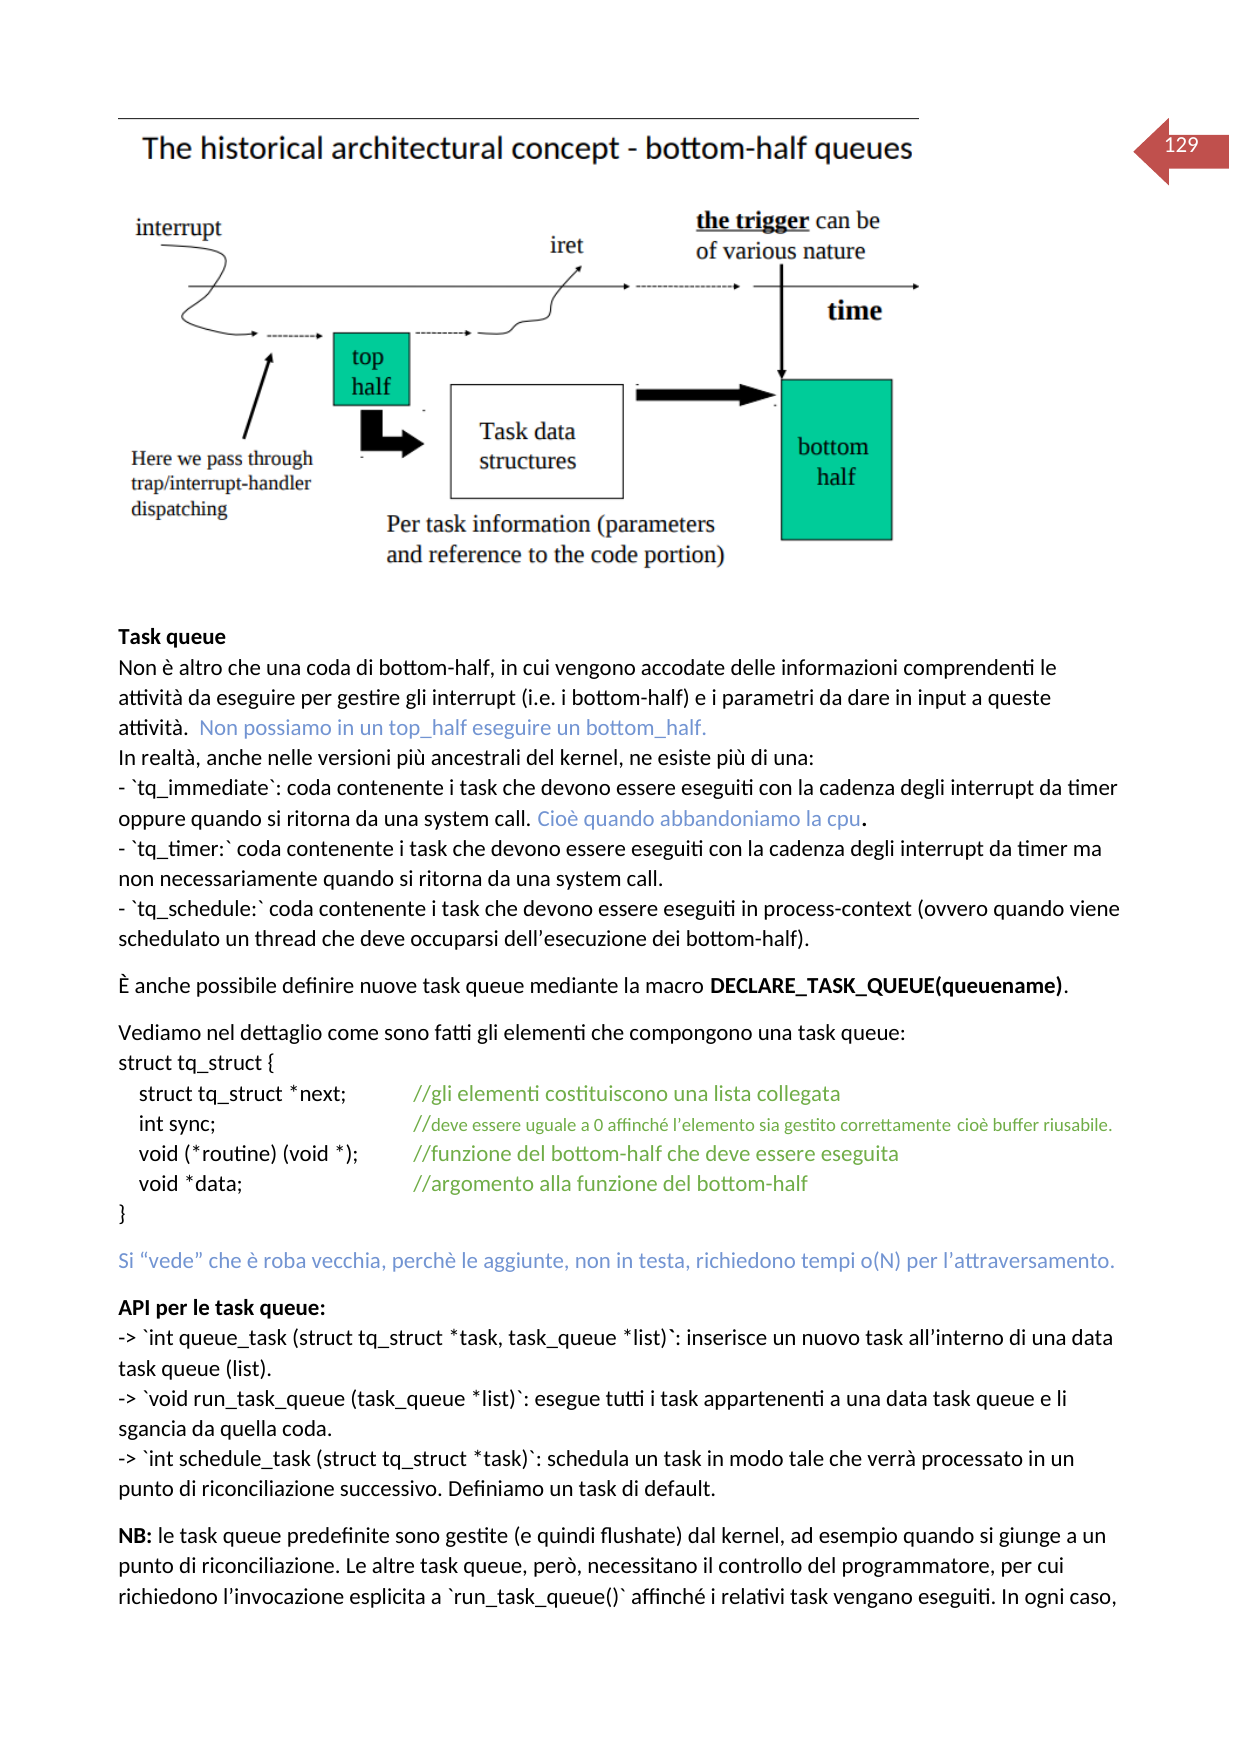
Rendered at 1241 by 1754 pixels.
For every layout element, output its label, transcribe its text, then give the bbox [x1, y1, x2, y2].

text Vediamo nel dettaglio come sono fatti gli elementi che compongono una task queue: struct tq_struct { struct tq_struct *next; //gli elementi costituiscono una lista collegata int sync; //deve essere uguale a 0 affinché l’elemento sia gestito correttamente cioè buffer riusabile. void (*routine) (void *); //funzione del bottom-half che deve essere eseguita void *data; //argomento alla funzione del bottom-half } [118, 1018, 1122, 1228]
text Task queue Non è altro che una coda di bottom-half, in cui vengono accodate delle informazioni comprendenti le attività da eseguire per gestire gli interrupt (i.e. i bottom-half) e i parametri da dare in input a queste attività. Non possiamo in un top_half eseguire un bottom_half. In realtà, anche nelle versioni più ancestrali del kernel, ne esiste più di una: - `tq_immediate`: coda contenente i task che devono essere eseguiti con la cadenza degli interrupt da timer oppure quando si ritorna da una system call. Cioè quando abbandoniamo la cpu. - `tq_timer:` coda contenente i task che devono essere eseguiti con la cadenza degli interrupt da timer ma non necessariamente quando si ritorna da una system call. - `tq_schedule:` coda contenente i task che devono essere eseguiti in process-context (ovvero quando viene schedulato un thread che deve occuparsi dell’esecuzione dei bottom-half). [118, 592, 1122, 953]
text Si “vede” che è roba vecchia, perchè le aggiunte, non in testa, richiedono tempi o(N) per l’attraversamento. [118, 1246, 1122, 1274]
text API per le task queue: -> `int queue_task (struct tq_struct *task, task_queue *list)`: inserisce un nuovo task all’interno di una data task queue (list). -> `void run_task_queue (task_queue *list)`: esegue tutti i task appartenenti a una data task queue e li sgancia da quella coda. -> `int schedule_task (struct tq_struct *task)`: schedula un task in modo tale che verrà processato in un punto di riconciliazione successivo. Definiamo un task di default. [118, 1293, 1122, 1503]
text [118, 1521, 1122, 1610]
picture [118, 118, 919, 574]
text È anche possibile definire nuove task queue mediante la macro DECLARE_TASK_QUEUE(queuename). [118, 971, 1122, 999]
